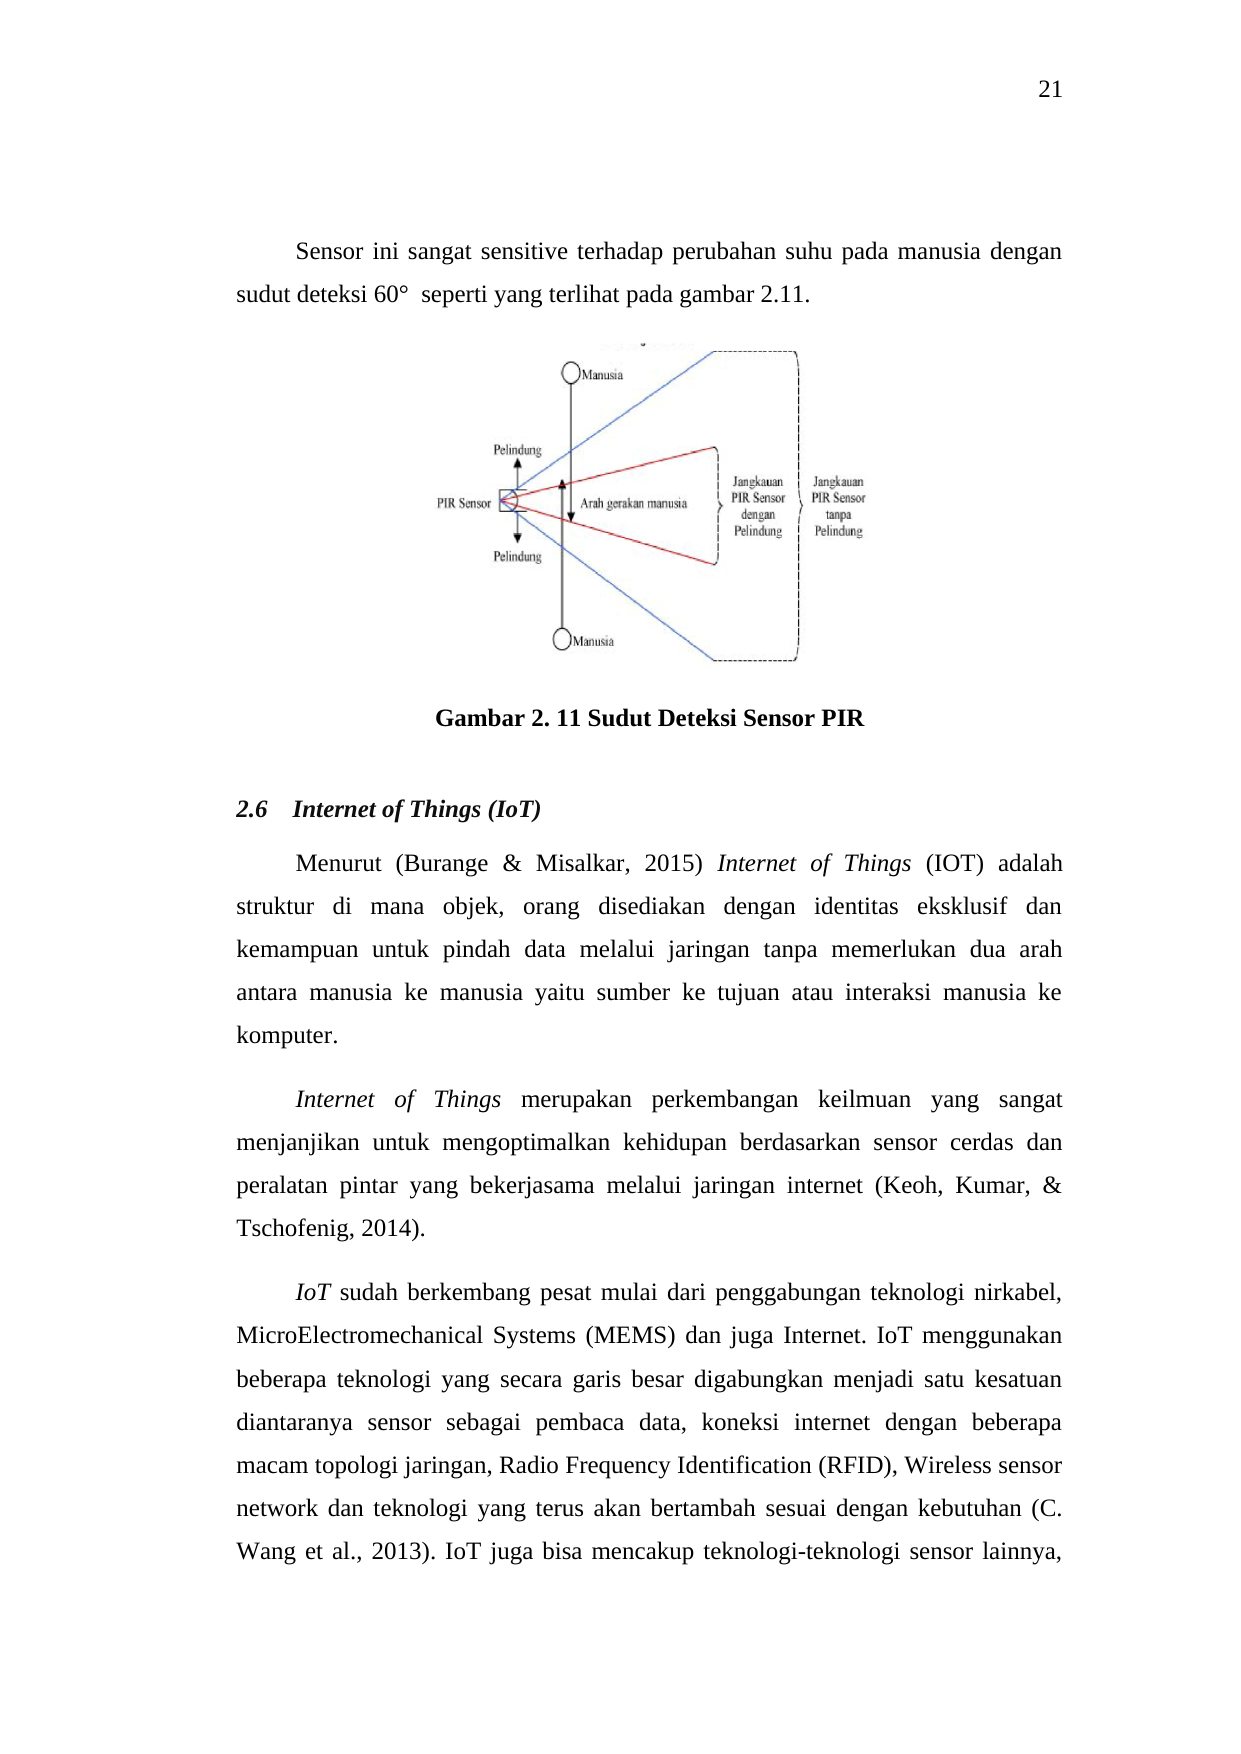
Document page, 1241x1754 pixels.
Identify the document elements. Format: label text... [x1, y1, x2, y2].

text Sensor ini sangat sensitive terhadap perubahan suhu pada manusia dengan sudut deteksi 60° seperti yang terlihat pada gambar 2.11. [236, 236, 1063, 308]
text Internet of Things merupakan perkembangan keilmuan yang sangat menjanjikan untuk mengoptimalkan kehidupan berdasarkan sensor cerdas dan peralatan pintar yang bekerjasama melalui jaringan internet (Keoh, Kumar, & Tschofenig, 2014). [236, 1084, 1063, 1242]
list Internet of Things (IoT) [236, 794, 1063, 823]
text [236, 1277, 1063, 1565]
text Menurut (Burange & Misalkar, 2015) Internet of Things (IOT) adalah struktur di mana objek, orang disediakan dengan identitas eksklusif dan kemampuan untuk pindah data melalui jaringan tanpa memerlukan dua arah antara manusia ke manusia yaitu sumber ke tujuan atau interaksi manusia ke komputer. [236, 848, 1063, 1049]
picture [430, 343, 870, 669]
